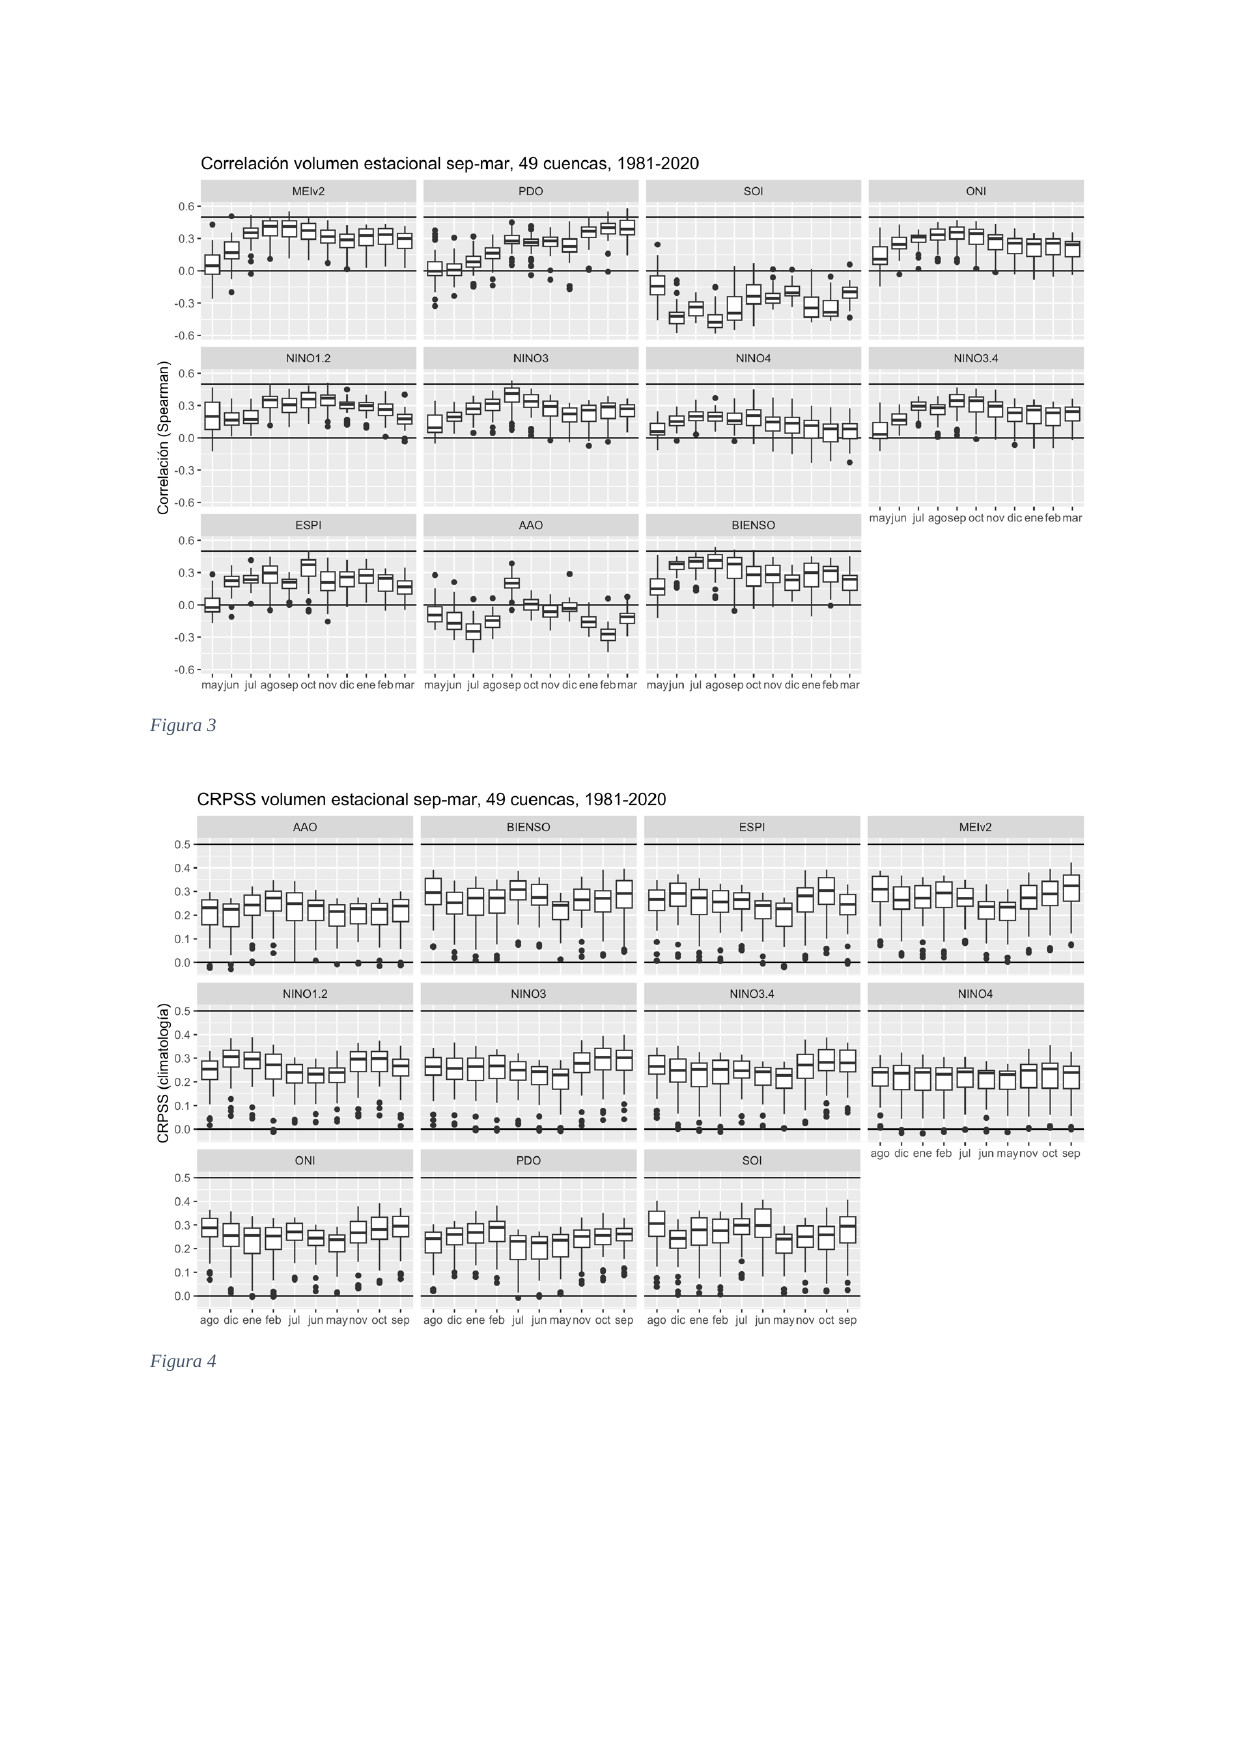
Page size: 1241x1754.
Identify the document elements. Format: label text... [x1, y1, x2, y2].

picture [150, 150, 1091, 715]
text Figura 3 [150, 715, 1090, 736]
picture [150, 785, 1091, 1350]
text Figura 4 [150, 1350, 1090, 1371]
